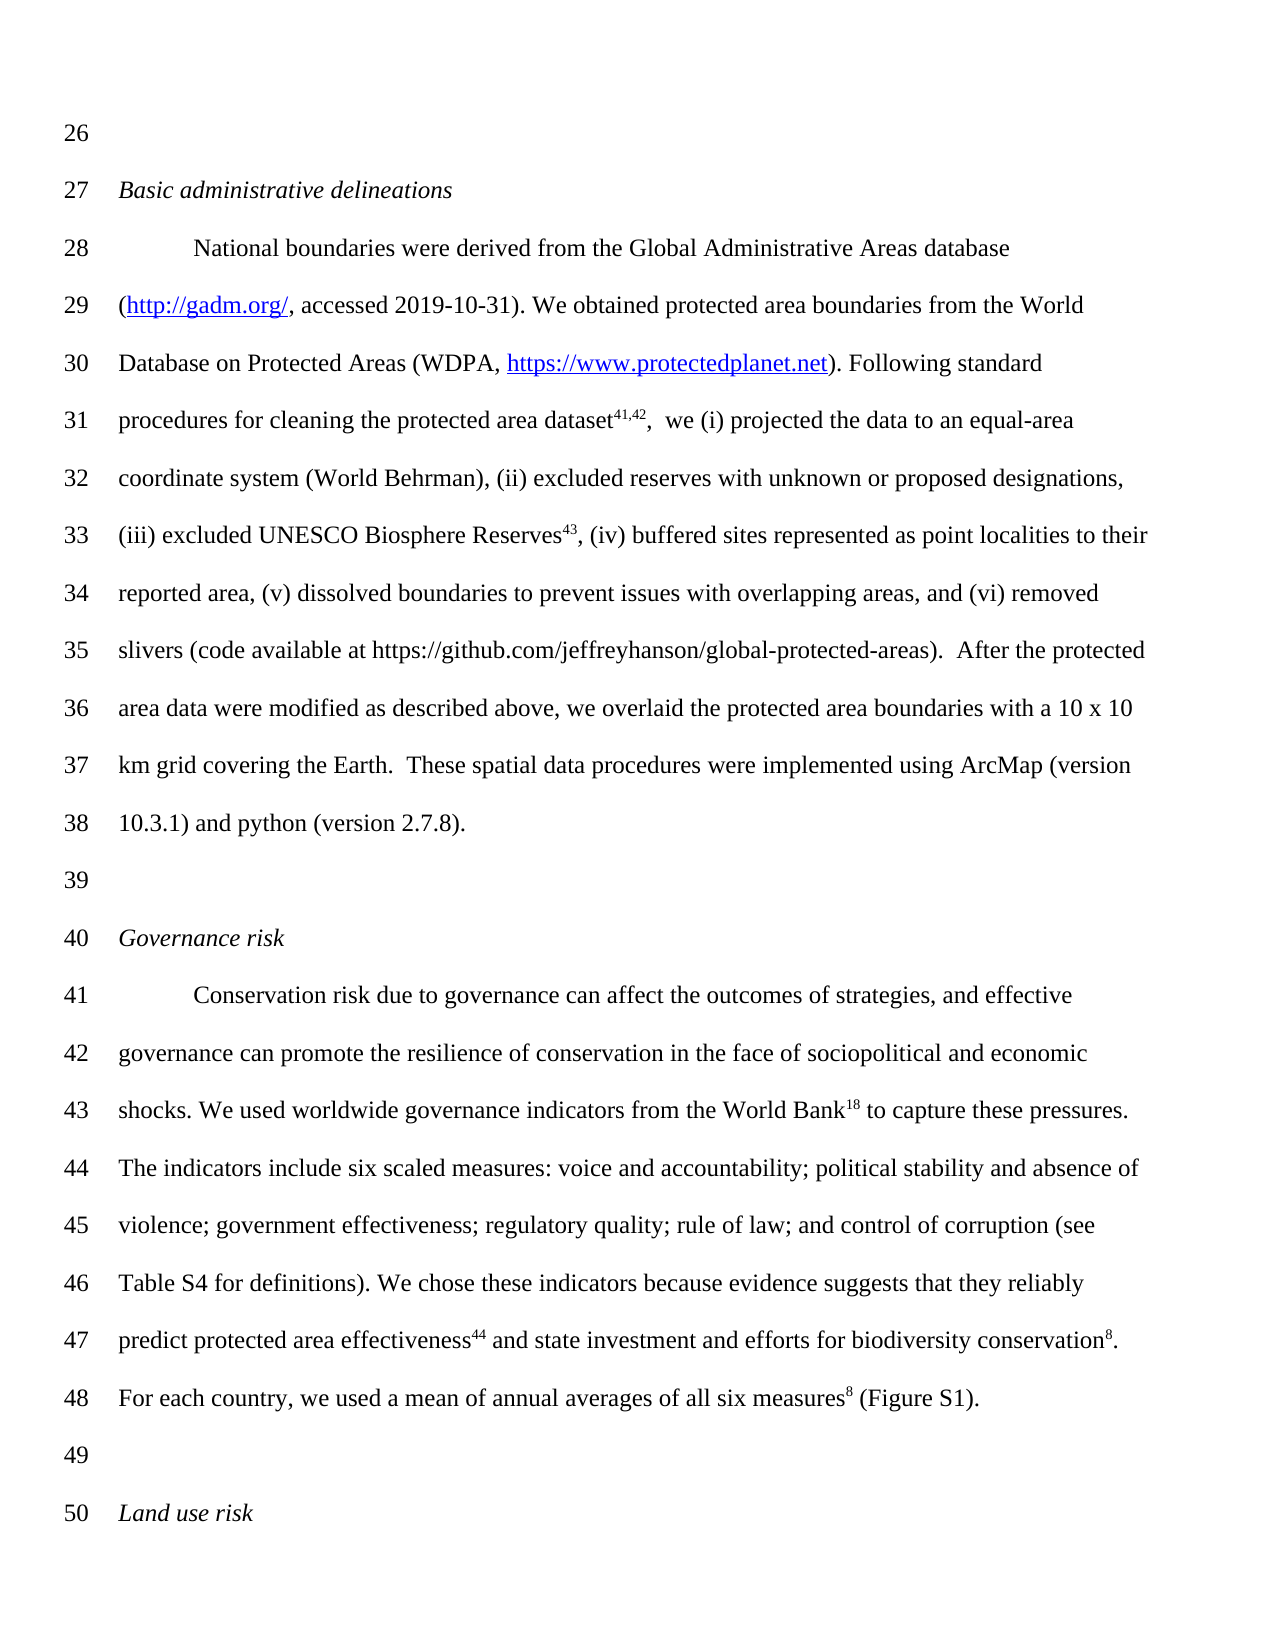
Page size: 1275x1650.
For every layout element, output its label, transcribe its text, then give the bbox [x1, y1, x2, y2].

text Governance risk [118, 923, 1157, 952]
text Basic administrative delineations [118, 176, 1157, 204]
text National boundaries were derived from the Global Administrative Areas database (http://gadm.org/, accessed 2019-10-31). We obtained protected area boundaries from the World Database on Protected Areas (WDPA, https://www.protectedplanet.net). Following standard procedures for cleaning the protected area dataset41,42, we (i) projected the data to an equal-area coordinate system (World Behrman), (ii) excluded reserves with unknown or proposed designations, (iii) excluded UNESCO Biosphere Reserves43, (iv) buffered sites represented as point localities to their reported area, (v) dissolved boundaries to prevent issues with overlapping areas, and (vi) removed slivers (code available at https://github.com/jeffreyhanson/global-protected-areas). After the protected area data were modified as described above, we overlaid the protected area boundaries with a 10 x 10 km grid covering the Earth. These spatial data procedures were implemented using ArcMap (version 10.3.1) and python (version 2.7.8). [118, 233, 1157, 837]
text Conservation risk due to governance can affect the outcomes of strategies, and effective governance can promote the resilience of conservation in the face of sociopolitical and economic shocks. We used worldwide governance indicators from the World Bank18 to capture these pressures. The indicators include six scaled measures: voice and accountability; political stability and absence of violence; government effectiveness; regulatory quality; rule of law; and control of corruption (see Table S4 for definitions). We chose these indicators because evidence suggests that they reliably predict protected area effectiveness44 and state investment and efforts for biodiversity conservation8. For each country, we used a mean of annual averages of all six measures8 (Figure S1). [118, 981, 1157, 1412]
text Land use risk [118, 1498, 1157, 1527]
